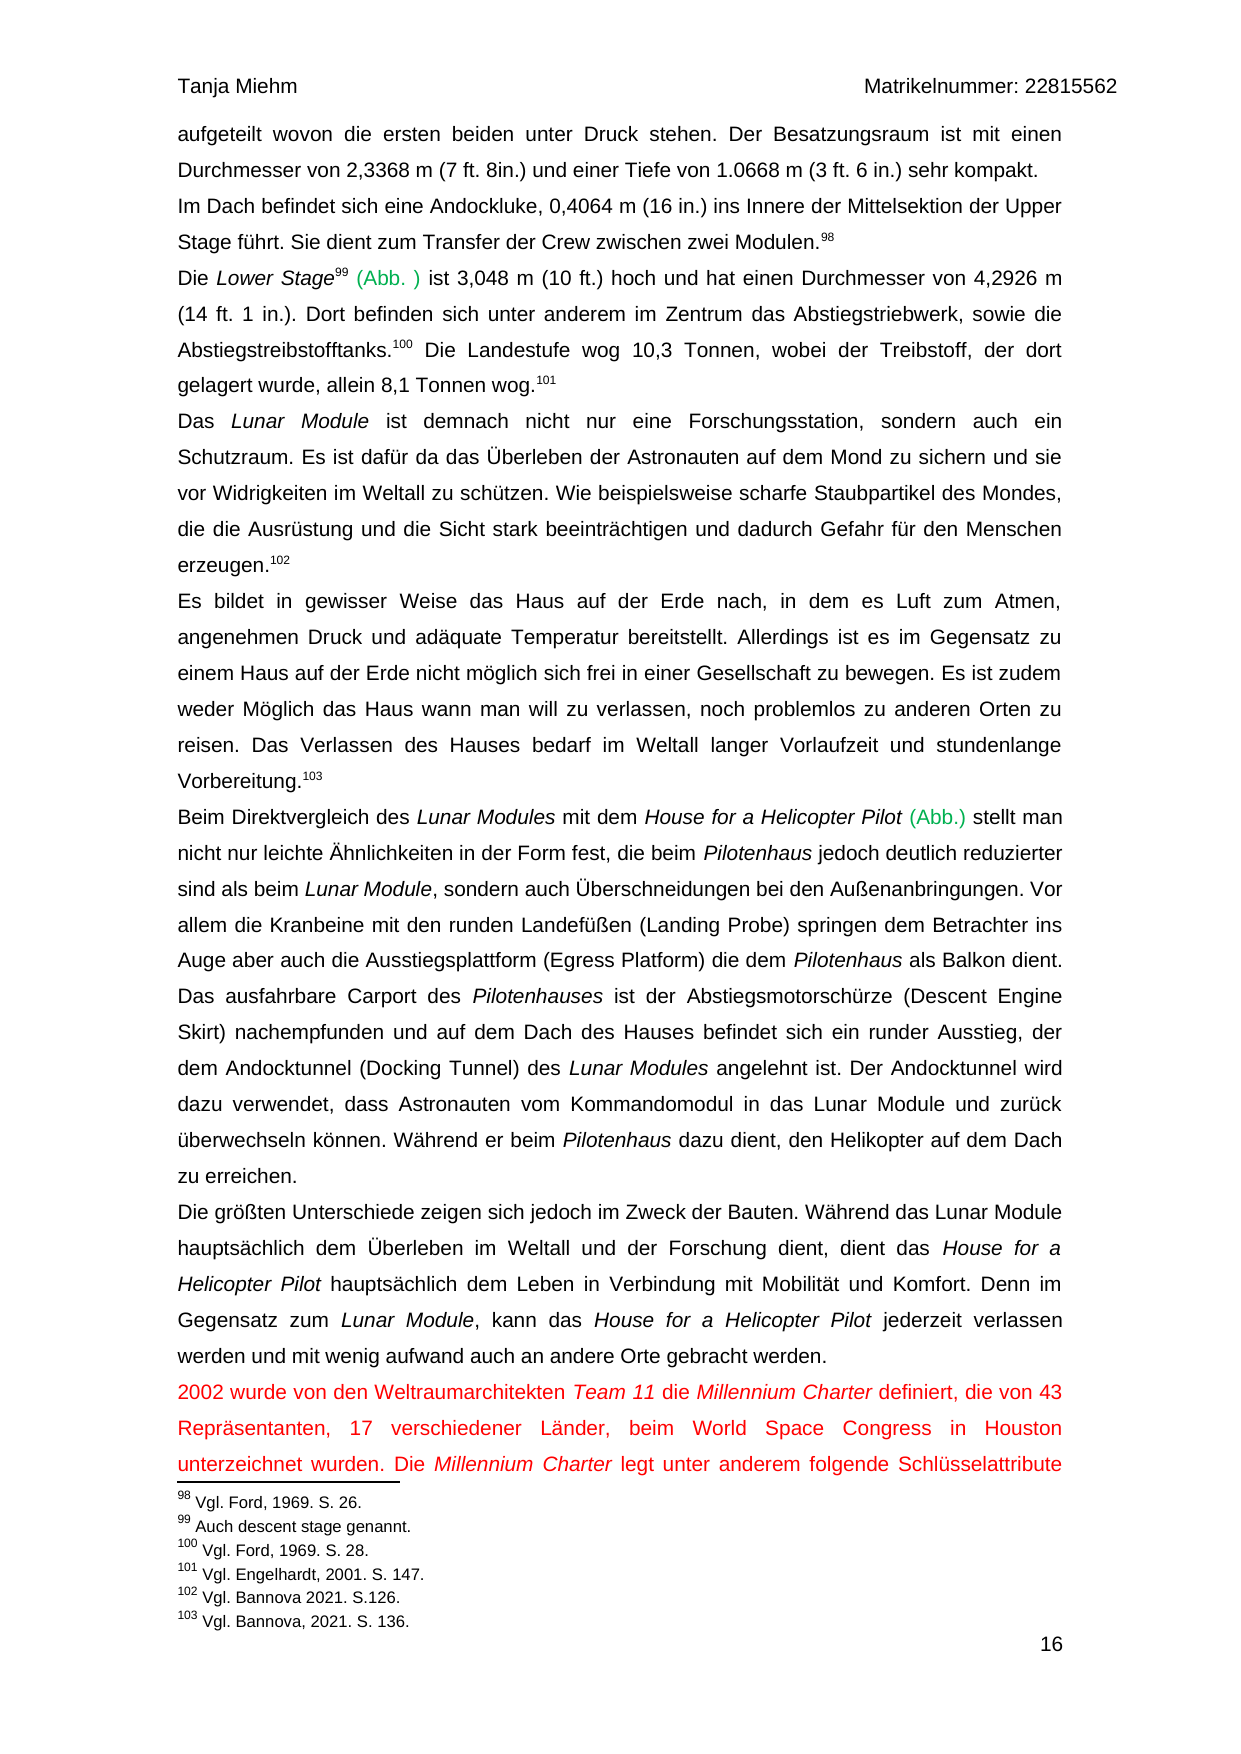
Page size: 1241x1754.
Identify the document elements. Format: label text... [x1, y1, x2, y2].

text Beim Direktvergleich des Lunar Modules mit dem House for a Helicopter Pilot (Abb.) stellt man nicht nur leichte Ähnlichkeiten in der Form fest, die beim Pilotenhaus jedoch deutlich reduzierter sind als beim Lunar Module, sondern auch Überschneidungen bei den Außenanbringungen. Vor allem die Kranbeine mit den runden Landefüßen (Landing Probe) springen dem Betrachter ins Auge aber auch die Ausstiegsplattform (Egress Platform) die dem Pilotenhaus als Balkon dient. Das ausfahrbare Carport des Pilotenhauses ist der Abstiegsmotorschürze (Descent Engine Skirt) nachempfunden und auf dem Dach des Hauses befindet sich ein runder Ausstieg, der dem Andocktunnel (Docking Tunnel) des Lunar Modules angelehnt ist. Der Andocktunnel wird dazu verwendet, dass Astronauten vom Kommandomodul in das Lunar Module und zurück überwechseln können. Während er beim Pilotenhaus dazu dient, den Helikopter auf dem Dach zu erreichen. [177, 804, 1063, 1188]
text Die Lower Stage (Abb. ) ist 3,048 m (10 ft.) hoch und hat einen Durchmesser von 4,2926 m (14 ft. 1 in.). Dort befinden sich unter anderem im Zentrum das Abstiegstriebwerk, sowie die Abstiegstreibstofftanks. Die Landestufe wog 10,3 Tonnen, wobei der Treibstoff, der dort gelagert wurde, allein 8,1 Tonnen wog. [177, 266, 1063, 397]
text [177, 1379, 1063, 1475]
text Die größten Unterschiede zeigen sich jedoch im Zweck der Bauten. Während das Lunar Module hauptsächlich dem Überleben im Weltall und der Forschung dient, dient das House for a Helicopter Pilot hauptsächlich dem Leben in Verbindung mit Mobilität und Komfort. Denn im Gegensatz zum Lunar Module, kann das House for a Helicopter Pilot jederzeit verlassen werden und mit wenig aufwand auch an andere Orte gebracht werden. [177, 1200, 1063, 1368]
text Im Dach befindet sich eine Andockluke, 0,4064 m (16 in.) ins Innere der Mittelsektion der Upper Stage führt. Sie dient zum Transfer der Crew zwischen zwei Modulen. [177, 194, 1063, 253]
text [177, 122, 1063, 182]
text Das Lunar Module ist demnach nicht nur eine Forschungsstation, sondern auch ein Schutzraum. Es ist dafür da das Überleben der Astronauten auf dem Mond zu sichern und sie vor Widrigkeiten im Weltall zu schützen. Wie beispielsweise scharfe Staubpartikel des Mondes, die die Ausrüstung und die Sicht stark beeinträchtigen und dadurch Gefahr für den Menschen erzeugen. [177, 409, 1063, 577]
text Es bildet in gewisser Weise das Haus auf der Erde nach, in dem es Luft zum Atmen, angenehmen Druck und adäquate Temperatur bereitstellt. Allerdings ist es im Gegensatz zu einem Haus auf der Erde nicht möglich sich frei in einer Gesellschaft zu bewegen. Es ist zudem weder Möglich das Haus wann man will zu verlassen, noch problemlos zu anderen Orten zu reisen. Das Verlassen des Hauses bedarf im Weltall langer Vorlaufzeit und stundenlange Vorbereitung. [177, 589, 1063, 793]
